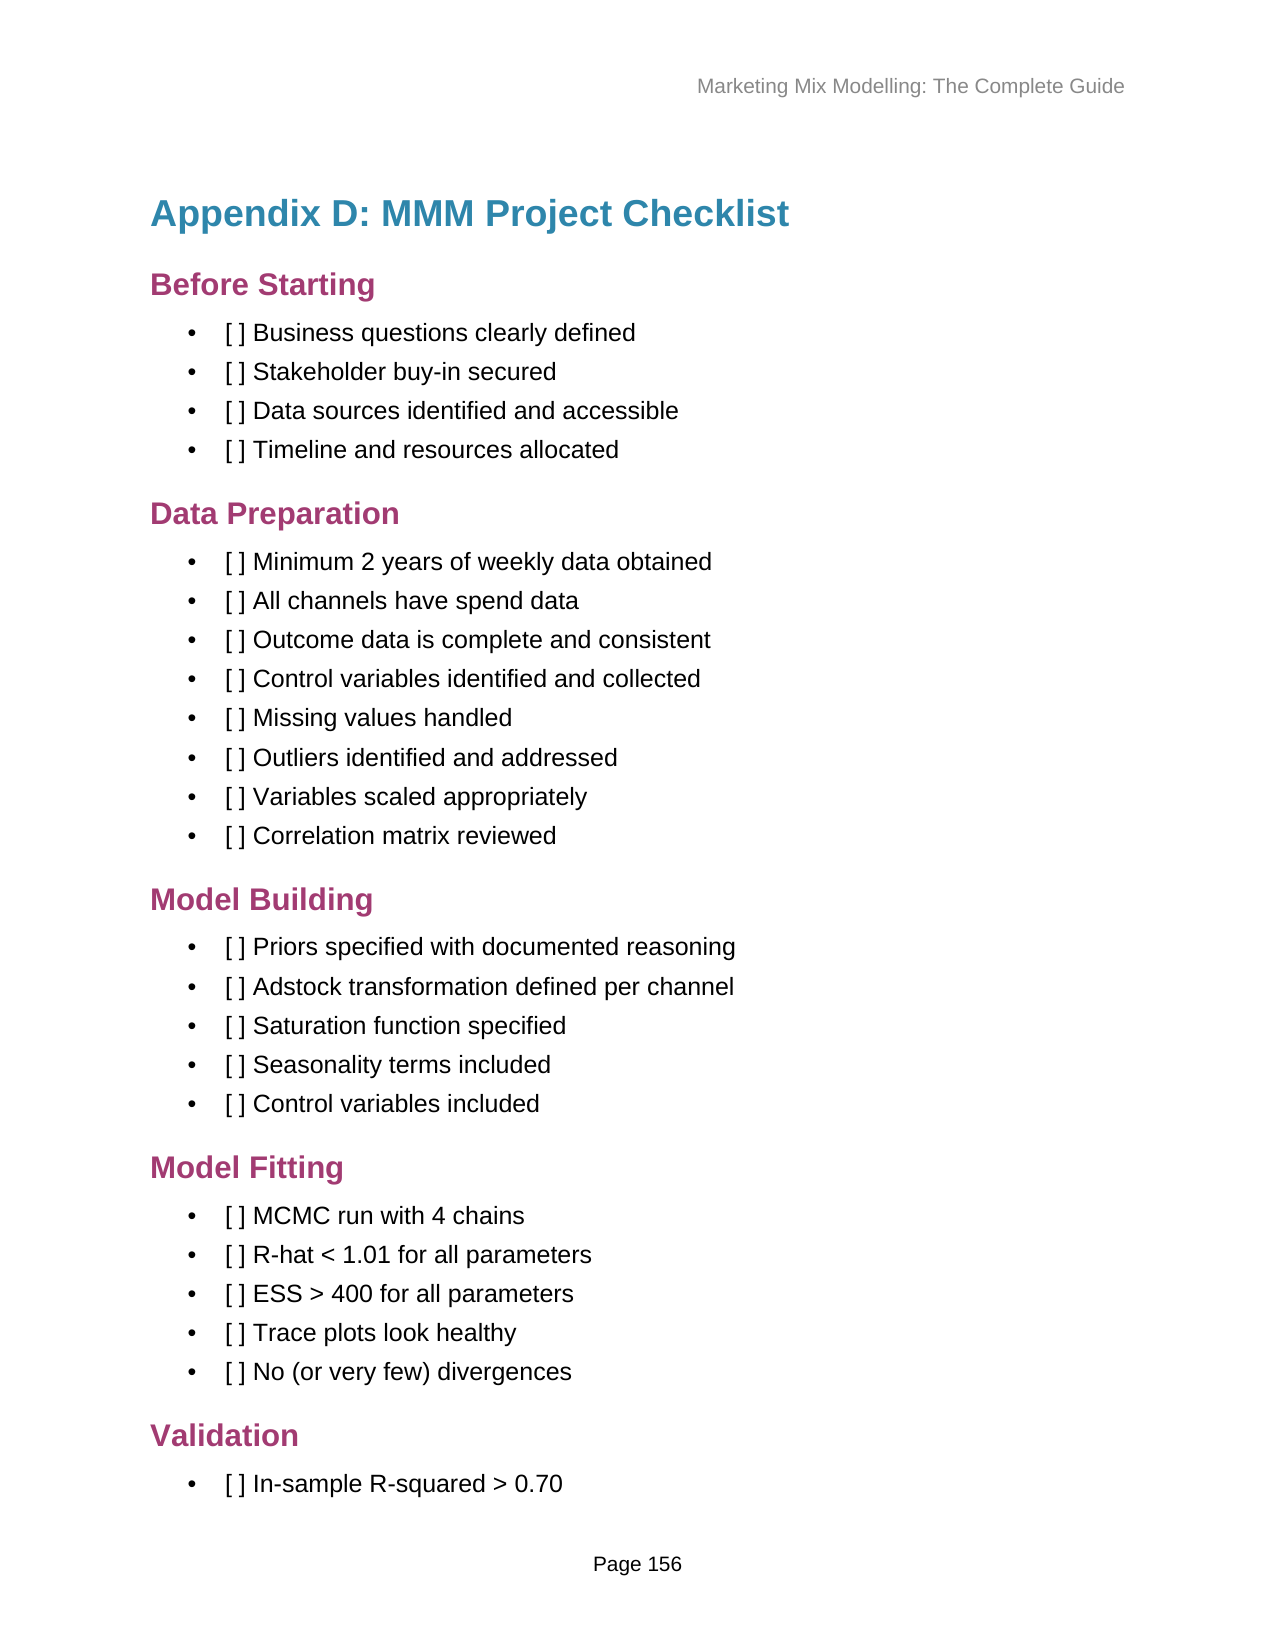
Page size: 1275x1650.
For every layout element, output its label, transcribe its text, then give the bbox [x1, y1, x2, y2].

subtitle Before Starting [150, 266, 1125, 302]
list [ ] Control variables identified and collected [187, 664, 1125, 693]
list [ ] Missing values handled [187, 703, 1125, 732]
subtitle Data Preparation [150, 495, 1125, 531]
list [ ] Saturation function specified [187, 1011, 1125, 1039]
list [ ] Priors specified with documented reasoning [187, 932, 1125, 961]
list [ ] Outcome data is complete and consistent [187, 625, 1125, 654]
subtitle Model Building [150, 881, 1125, 917]
list [ ] Business questions clearly defined [187, 318, 1125, 346]
list [ ] R-hat < 1.01 for all parameters [187, 1240, 1125, 1268]
list [ ] ESS > 400 for all parameters [187, 1279, 1125, 1308]
list [ ] In-sample R-squared > 0.70 [187, 1469, 1125, 1498]
subtitle Appendix D: MMM Project Checklist [150, 192, 1125, 235]
list [ ] No (or very few) divergences [187, 1357, 1125, 1386]
list [ ] All channels have spend data [187, 586, 1125, 614]
list [ ] Correlation matrix reviewed [187, 821, 1125, 849]
list [ ] Minimum 2 years of weekly data obtained [187, 547, 1125, 575]
list [ ] Adstock transformation defined per channel [187, 972, 1125, 1000]
list [ ] Timeline and resources allocated [187, 435, 1125, 464]
list [ ] Data sources identified and accessible [187, 396, 1125, 425]
subtitle Model Fitting [150, 1149, 1125, 1185]
list [ ] Variables scaled appropriately [187, 782, 1125, 810]
subtitle Validation [150, 1417, 1125, 1453]
list [ ] Control variables included [187, 1089, 1125, 1118]
list [ ] Trace plots look healthy [187, 1318, 1125, 1347]
list [ ] MCMC run with 4 chains [187, 1201, 1125, 1229]
list [ ] Seasonality terms included [187, 1050, 1125, 1079]
list [ ] Outliers identified and addressed [187, 742, 1125, 771]
list [ ] Stakeholder buy-in secured [187, 357, 1125, 386]
